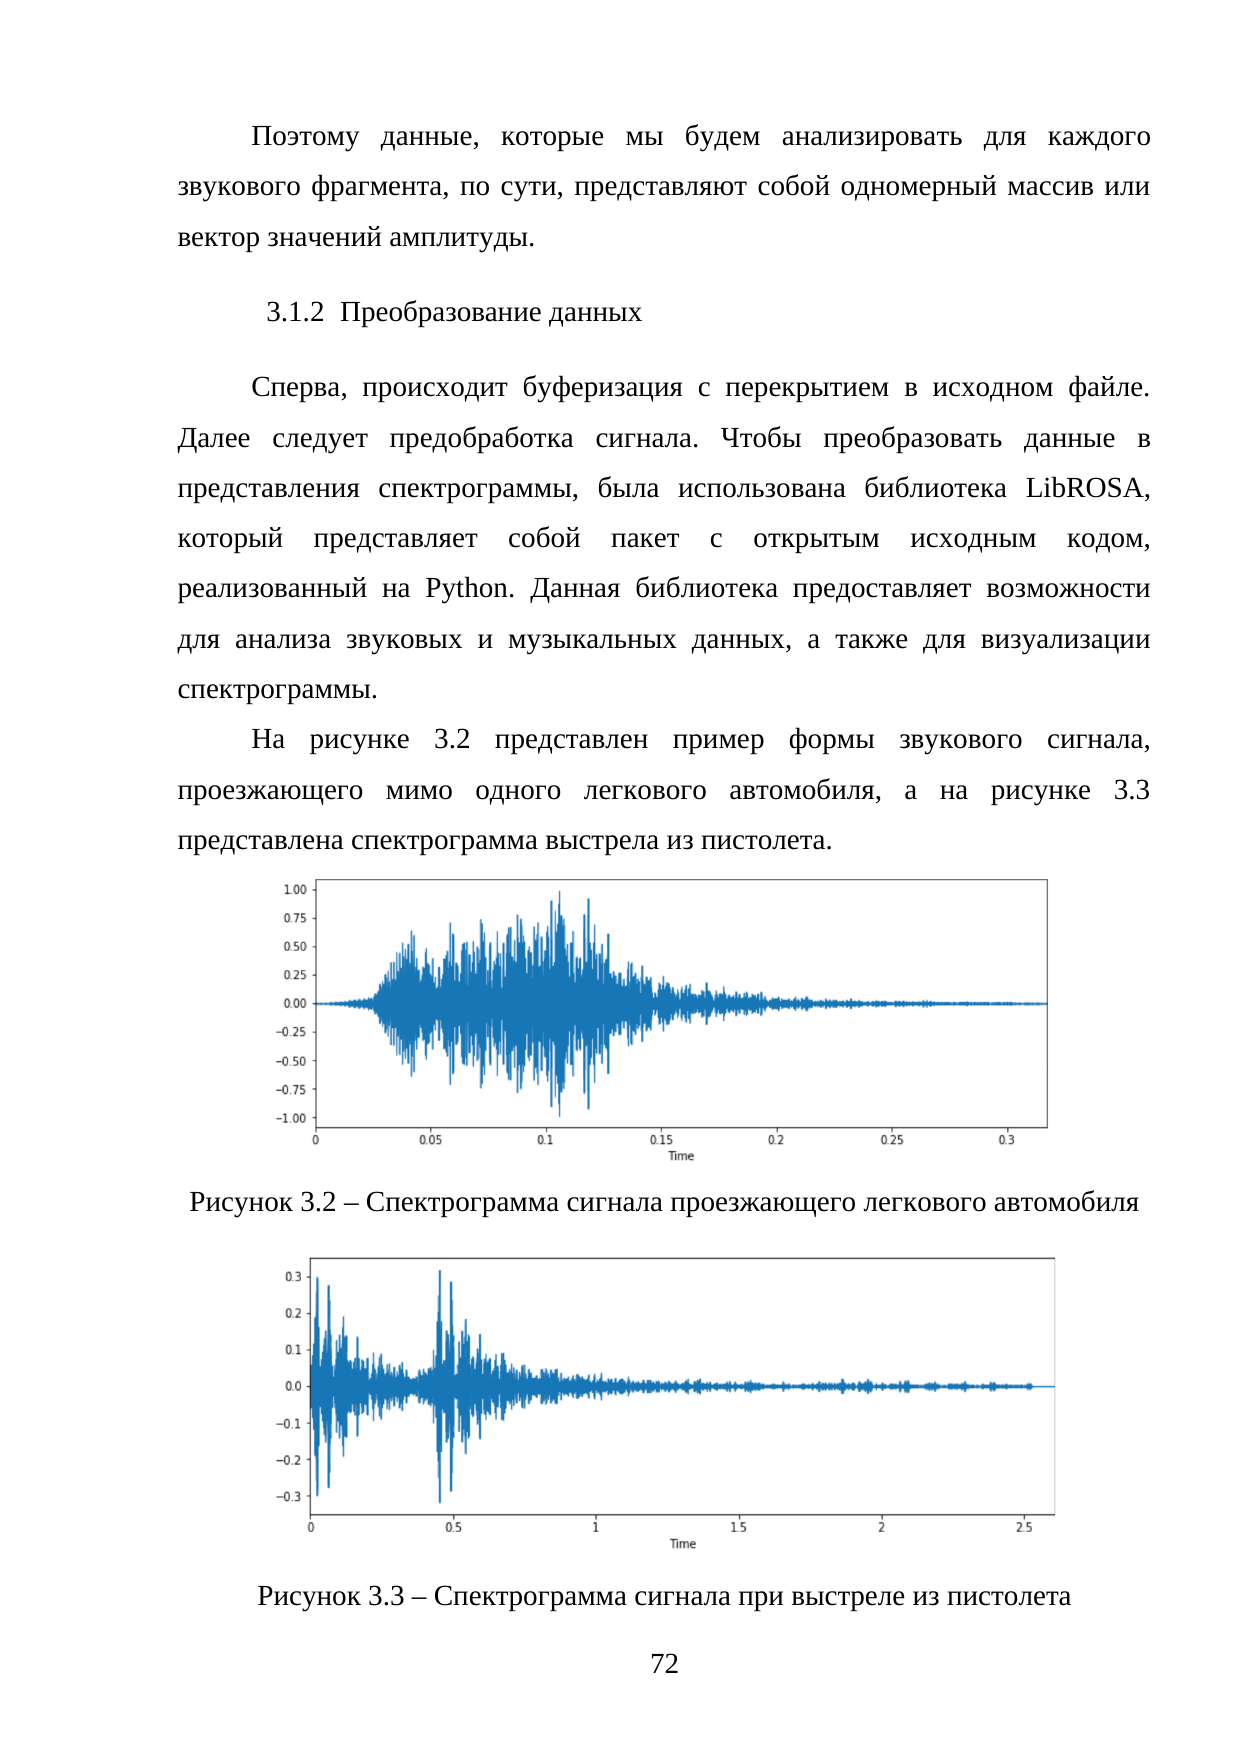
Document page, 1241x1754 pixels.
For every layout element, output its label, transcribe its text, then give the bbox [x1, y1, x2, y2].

text Сперва, происходит буферизация с перекрытием в исходном файле. Далее следует предобработка сигнала. Чтобы преобразовать данные в представления спектрограммы, была использована библиотека LibROSA, который представляет собой пакет с открытым исходным кодом, реализованный на Python. Данная библиотека предоставляет возможности для анализа звуковых и музыкальных данных, а также для визуализации спектрограммы. [177, 369, 1152, 705]
text Рисунок 3.2 – Спектрограмма сигнала проезжающего легкового автомобиля [177, 1184, 1152, 1218]
picture [276, 872, 1053, 1170]
picture [273, 1247, 1055, 1551]
text Рисунок 3.3 – Спектрограмма сигнала при выстреле из пистолета [177, 1578, 1152, 1611]
text Поэтому данные, которые мы будем анализировать для каждого звукового фрагмента, по сути, представляют собой одномерный массив или вектор значений амплитуды. [177, 118, 1152, 252]
text Преобразование данных [266, 294, 1152, 328]
text На рисунке 3.2 представлен пример формы звукового сигнала, проезжающего мимо одного легкового автомобиля, а на рисунке 3.3 представлена спектрограмма выстрела из пистолета. [177, 722, 1152, 856]
